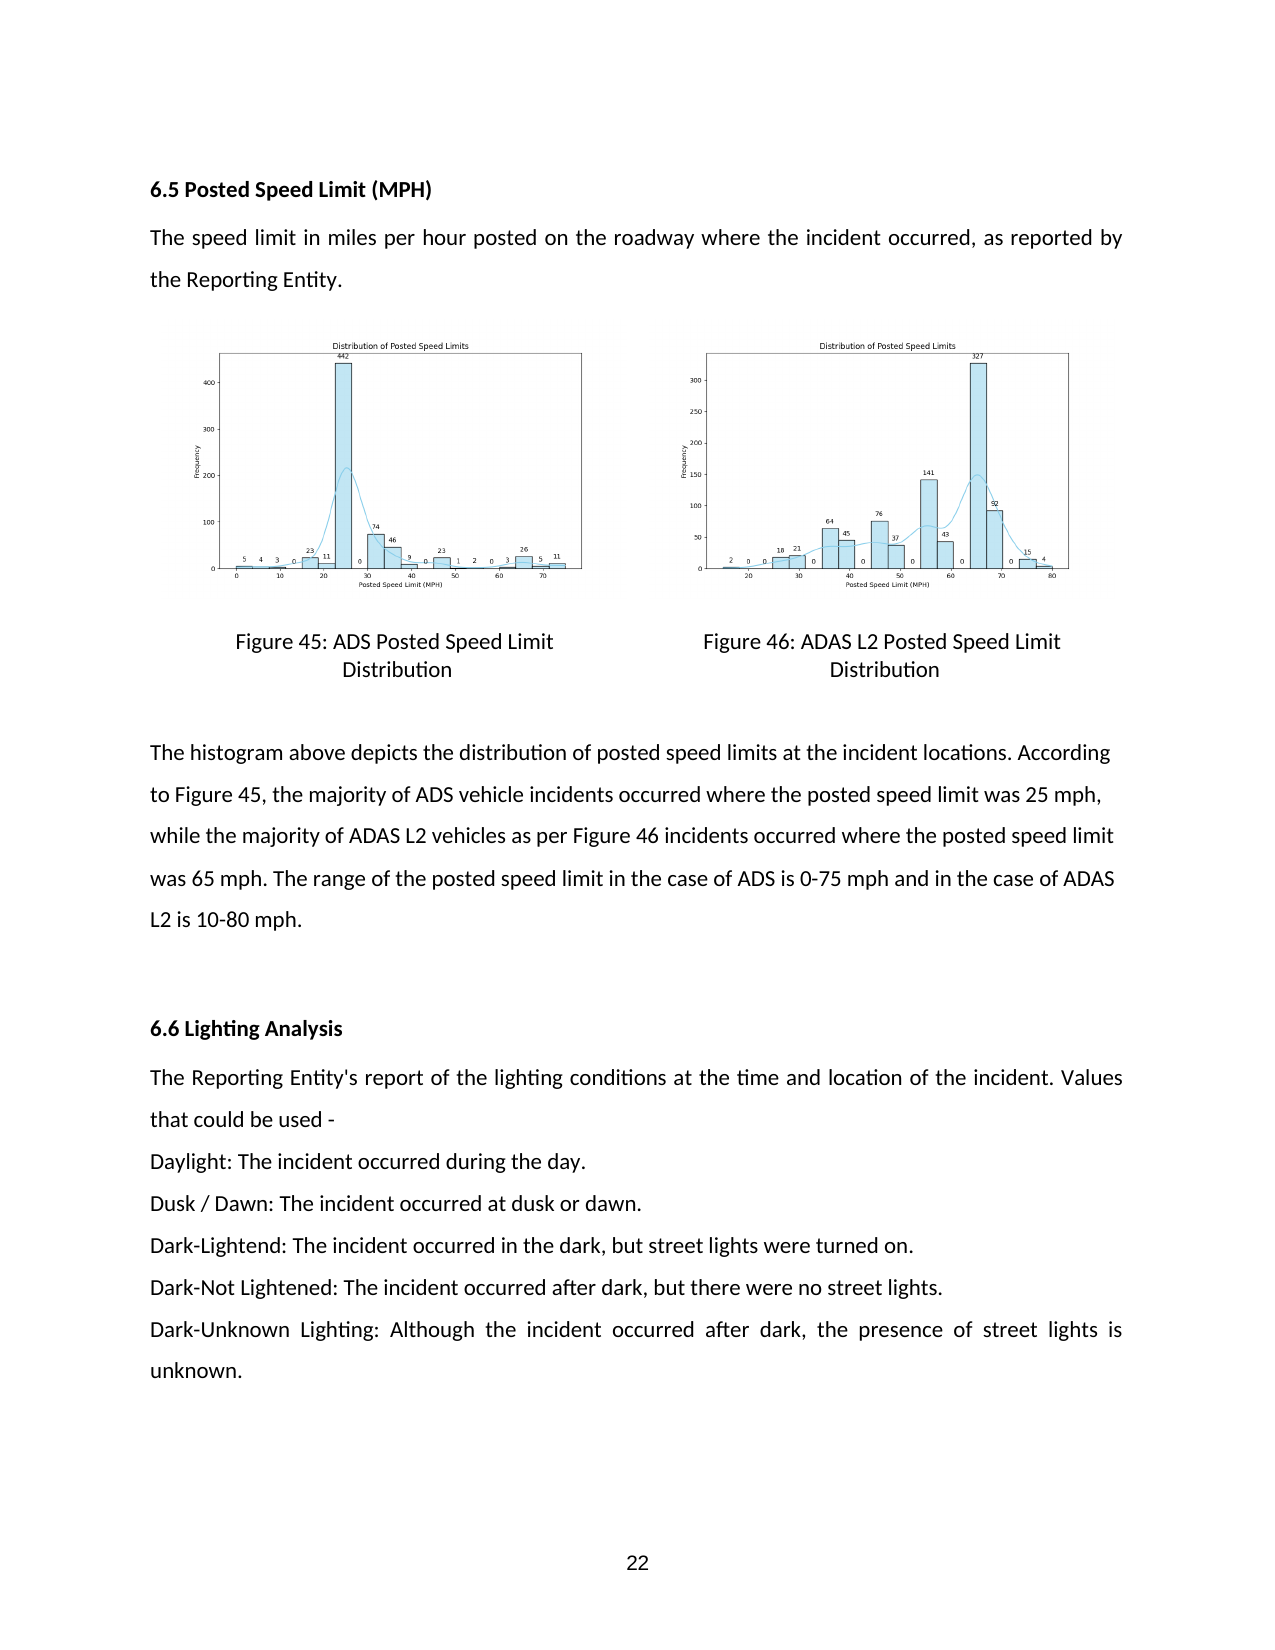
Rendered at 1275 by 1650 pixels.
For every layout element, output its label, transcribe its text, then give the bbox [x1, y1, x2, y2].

subtitle 6.5 Posted Speed Limit (MPH) [150, 175, 1125, 203]
table_cell Figure 45: ADS Posted Speed Limit Distribution [152, 617, 638, 694]
text Dark-Unknown Lighting: Although the incident occurred after dark, the presence of street lights is unknown. [150, 1315, 1125, 1385]
picture [648, 319, 1115, 599]
text Dark-Lightend: The incident occurred in the dark, but street lights were turned on. [150, 1231, 1125, 1259]
text The speed limit in miles per hour posted on the roadway where the incident occurred, as reported by the Reporting Entity. [150, 223, 1125, 293]
text The Reporting Entity's report of the lighting conditions at the time and location of the incident. Values that could be used - [150, 1063, 1125, 1133]
text Dark-Not Lightened: The incident occurred after dark, but there were no street lights. [150, 1273, 1125, 1301]
table_header [640, 309, 1125, 615]
subtitle 6.6 Lighting Analysis [150, 1014, 1125, 1043]
picture [161, 319, 628, 599]
table_cell Figure 46: ADAS L2 Posted Speed Limit Distribution [640, 617, 1125, 694]
text Daylight: The incident occurred during the day. [150, 1147, 1125, 1175]
table_header [152, 309, 638, 615]
text Dusk / Dawn: The incident occurred at dusk or dawn. [150, 1189, 1125, 1217]
text The histogram above depicts the distribution of posted speed limits at the incident locations. According to Figure 45, the majority of ADS vehicle incidents occurred where the posted speed limit was 25 mph, while the majority of ADAS L2 vehicles as per Figure 46 incidents occurred where the posted speed limit was 65 mph. The range of the posted speed limit in the case of ADS is 0-75 mph and in the case of ADAS L2 is 10-80 mph. [150, 738, 1125, 934]
